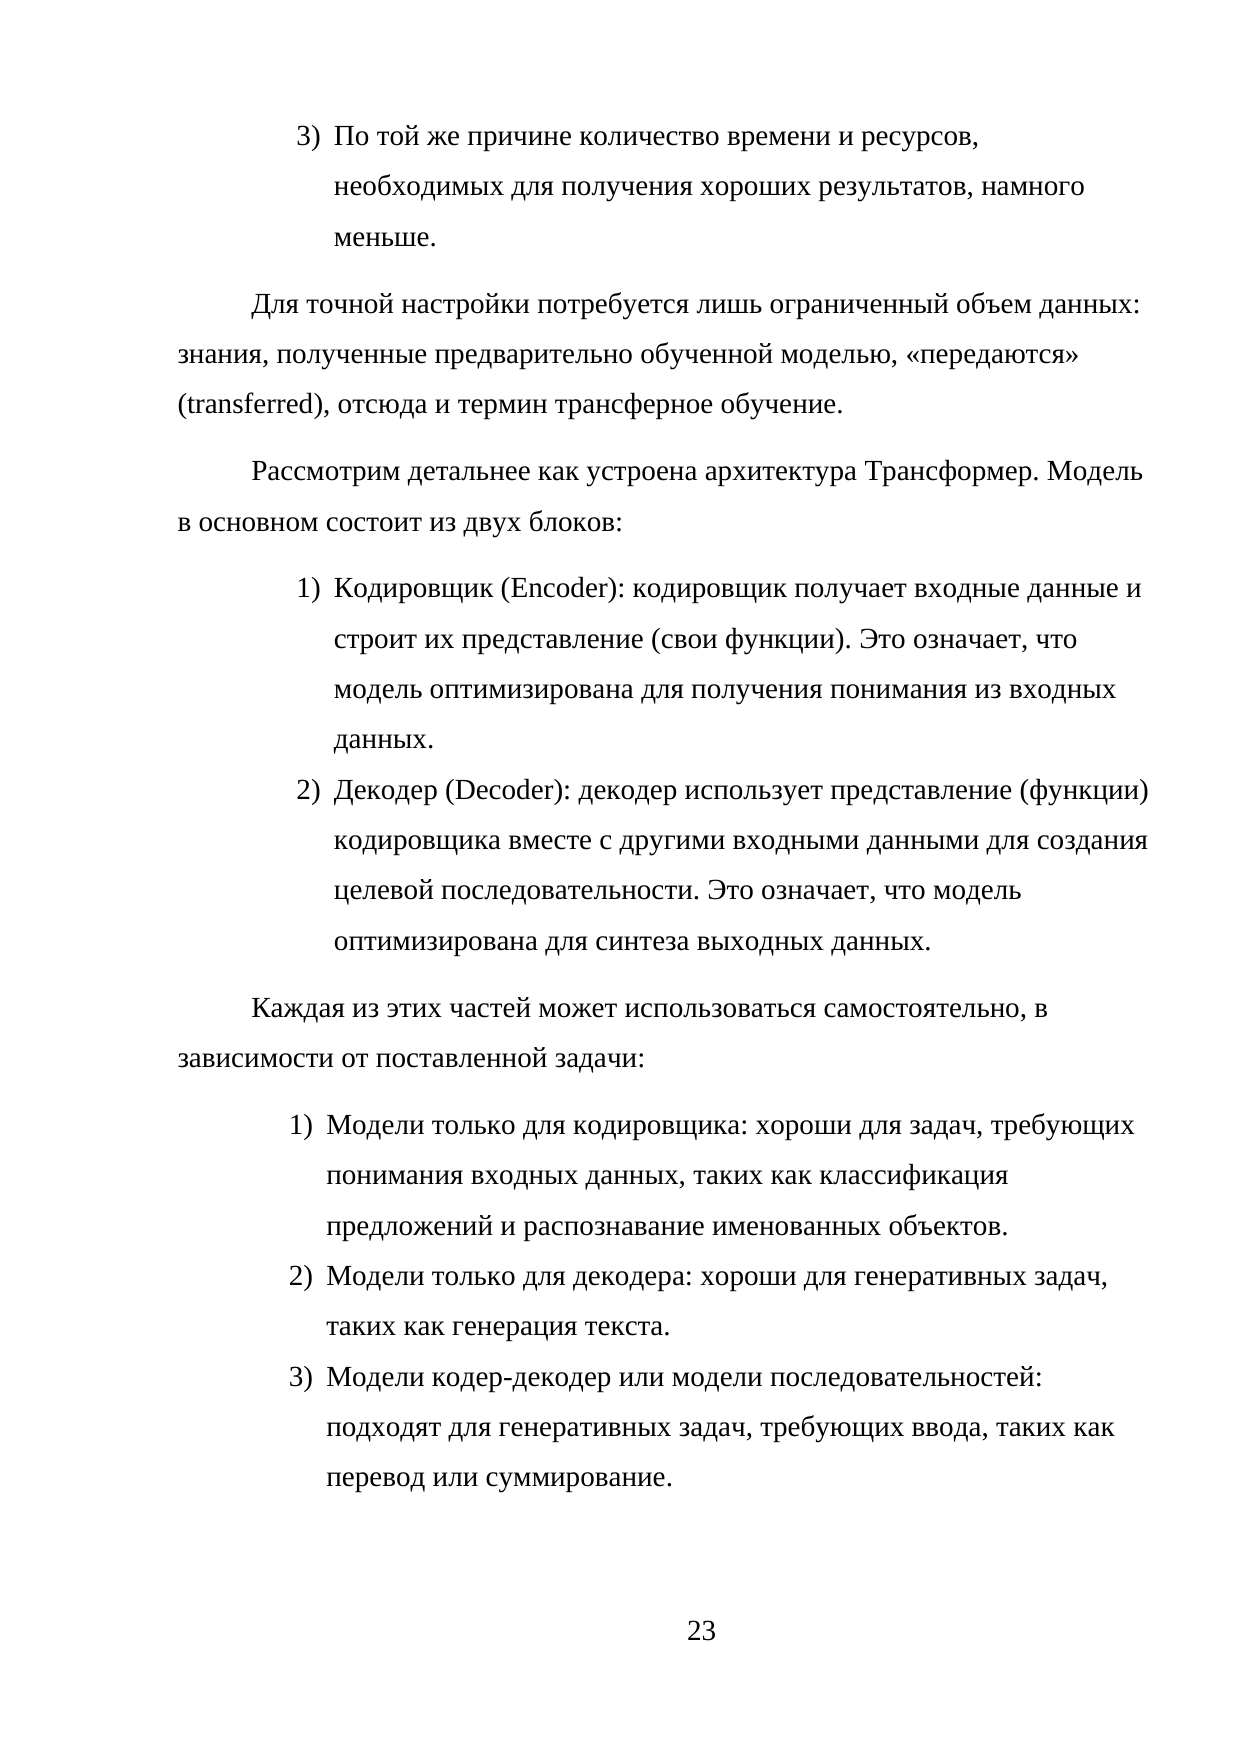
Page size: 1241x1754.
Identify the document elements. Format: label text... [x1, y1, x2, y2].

list Кодировщик (Encoder): кодировщик получает входные данные и строит их представление (свои функции). Это означает, что модель оптимизирована для получения понимания из входных данных. [296, 571, 1152, 755]
list Модели кодер-декодер или модели последовательностей: подходят для генеративных задач, требующих ввода, таких как перевод или суммирование. [288, 1359, 1152, 1493]
text Каждая из этих частей может использоваться самостоятельно, в зависимости от поставленной задачи: [177, 990, 1152, 1074]
list По той же причине количество времени и ресурсов, необходимых для получения хороших результатов, намного меньше. [296, 118, 1152, 252]
text Рассмотрим детальнее как устроена архитектура Трансформер. Модель в основном состоит из двух блоков: [177, 453, 1152, 537]
list Модели только для декодера: хороши для генеративных задач, таких как генерация текста. [288, 1258, 1152, 1342]
list Модели только для кодировщика: хороши для задач, требующих понимания входных данных, таких как классификация предложений и распознавание именованных объектов. [288, 1107, 1152, 1241]
text Для точной настройки потребуется лишь ограниченный объем данных: знания, полученные предварительно обученной моделью, «передаются» (transferred), отсюда и термин трансферное обучение. [177, 286, 1152, 420]
list Декодер (Decoder): декодер использует представление (функции) кодировщика вместе с другими входными данными для создания целевой последовательности. Это означает, что модель оптимизирована для синтеза выходных данных. [296, 772, 1152, 956]
